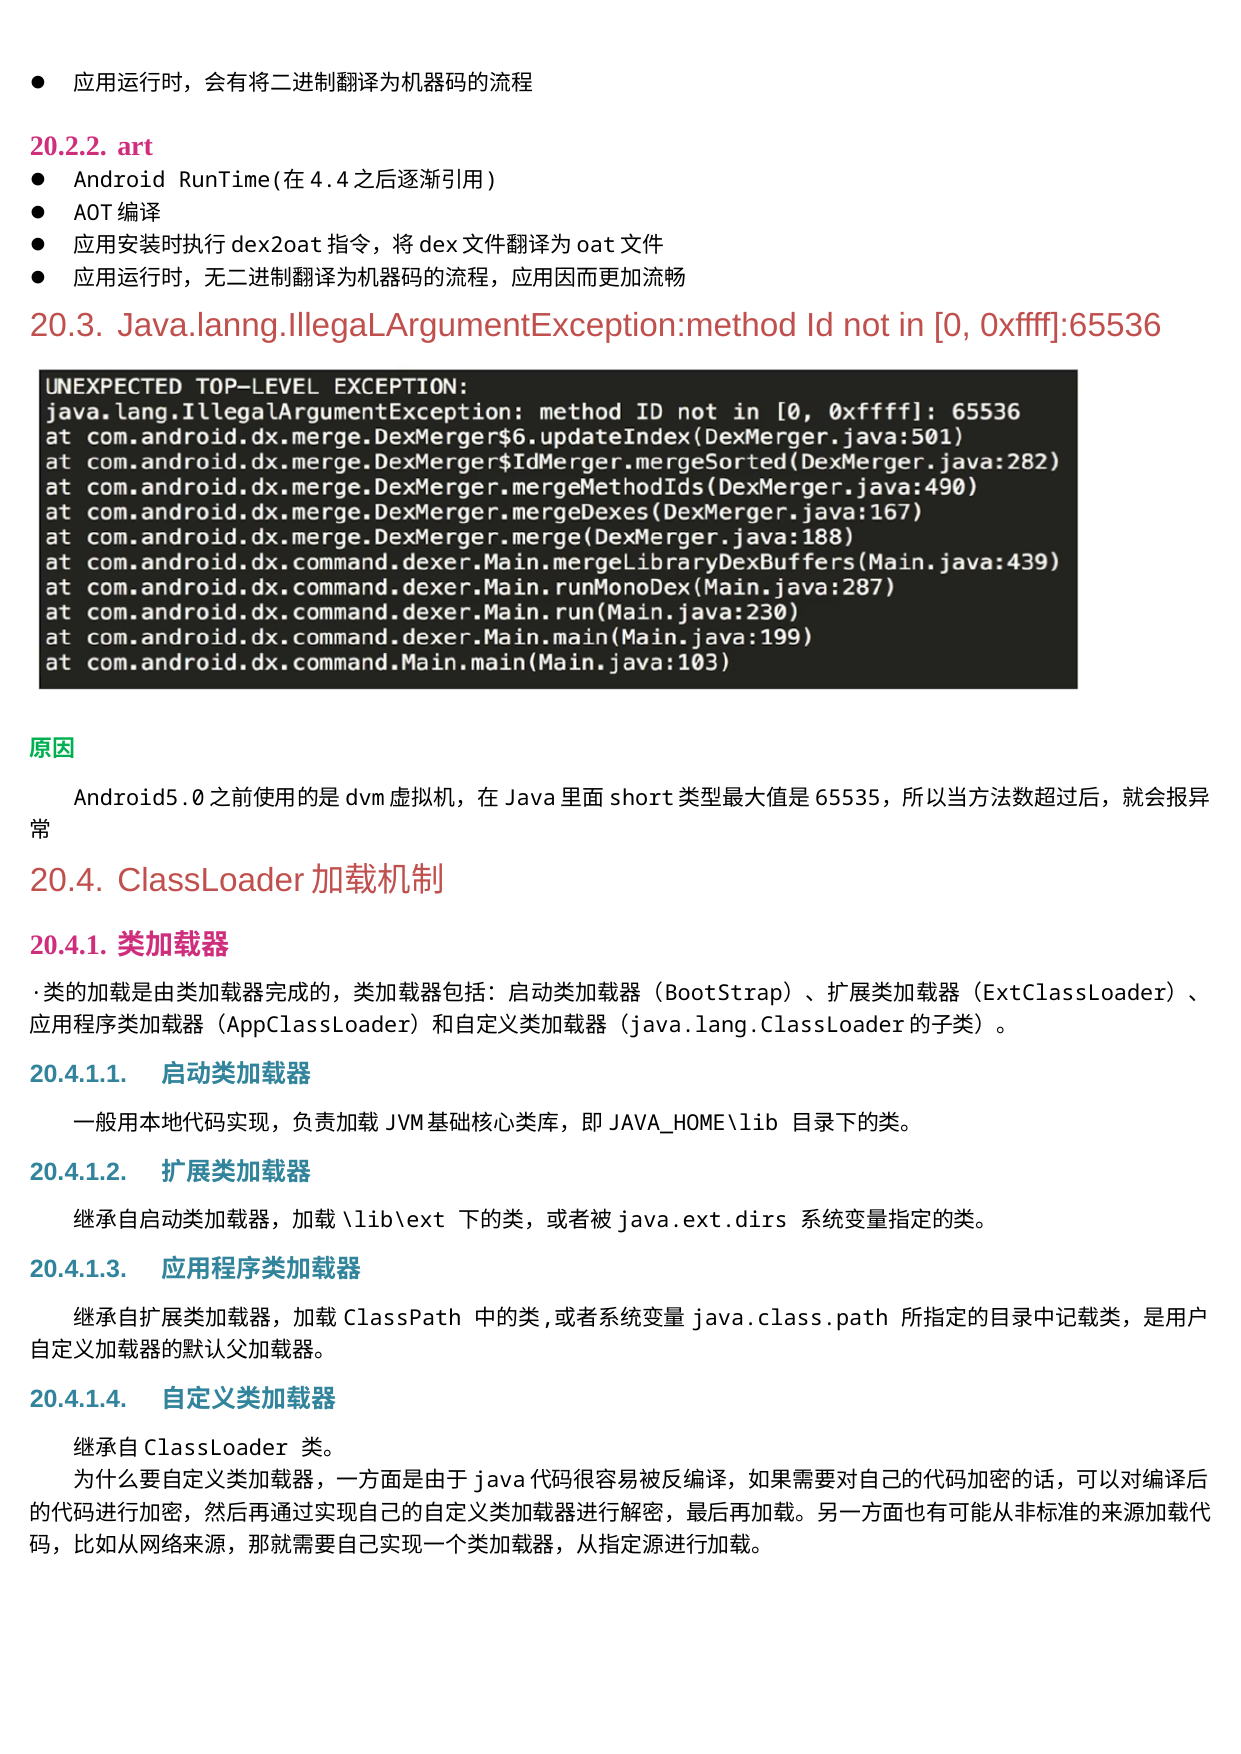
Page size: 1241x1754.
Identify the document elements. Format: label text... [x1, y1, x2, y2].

text ·类的加载是由类加载器完成的，类加载器包括：启动类加载器（BootStrap）、扩展类加载器（ExtClassLoader）、应用程序类加载器（AppClassLoader）和自定义类加载器（java.lang.ClassLoader的子类）。 [29, 974, 1211, 1039]
list 应用运行时，无二进制翻译为机器码的流程，应用因而更加流畅 [29, 259, 1211, 292]
text 一般用本地代码实现，负责加载JVM基础核心类库，即 JAVA_HOME\lib 目录下的类。 [29, 1104, 1211, 1137]
picture [29, 357, 1086, 698]
subtitle Java.lanng.IllegaLArgumentException:method Id not in [0, 0xffff]:65536 [29, 292, 1211, 357]
text 继承自扩展类加载器，加载 ClassPath 中的类,或者系统变量 java.class.path 所指定的目录中记载类，是用户自定义加载器的默认父加载器。 [29, 1299, 1211, 1364]
text 为什么要自定义类加载器，一方面是由于java代码很容易被反编译，如果需要对自己的代码加密的话，可以对编译后的代码进行加密，然后再通过实现自己的自定义类加载器进行解密，最后再加载。另一方面也有可能从非标准的来源加载代码，比如从网络来源，那就需要自己实现一个类加载器，从指定源进行加载。 [29, 1462, 1211, 1559]
subtitle art [29, 129, 1211, 162]
subtitle 扩展类加载器 [29, 1137, 1211, 1202]
list 应用运行时，会有将二进制翻译为机器码的流程 [29, 64, 1211, 97]
list Android RunTime(在4.4之后逐渐引用) [29, 162, 1211, 194]
subtitle 类加载器 [29, 909, 1211, 974]
list 应用安装时执行dex2oat指令，将dex文件翻译为oat文件 [29, 227, 1211, 259]
text 原因 [29, 714, 1211, 779]
subtitle 启动类加载器 [29, 1039, 1211, 1104]
subtitle 自定义类加载器 [29, 1364, 1211, 1429]
list AOT编译 [29, 194, 1211, 227]
subtitle 应用程序类加载器 [29, 1234, 1211, 1299]
text 继承自 ClassLoader 类。 [29, 1429, 1211, 1462]
subtitle ClassLoader加载机制 [29, 844, 1211, 909]
text 继承自启动类加载器，加载 \lib\ext 下的类，或者被 java.ext.dirs 系统变量指定的类。 [29, 1202, 1211, 1234]
text Android5.0之前使用的是dvm虚拟机，在Java里面short类型最大值是65535，所以当方法数超过后，就会报异常 [29, 779, 1211, 844]
